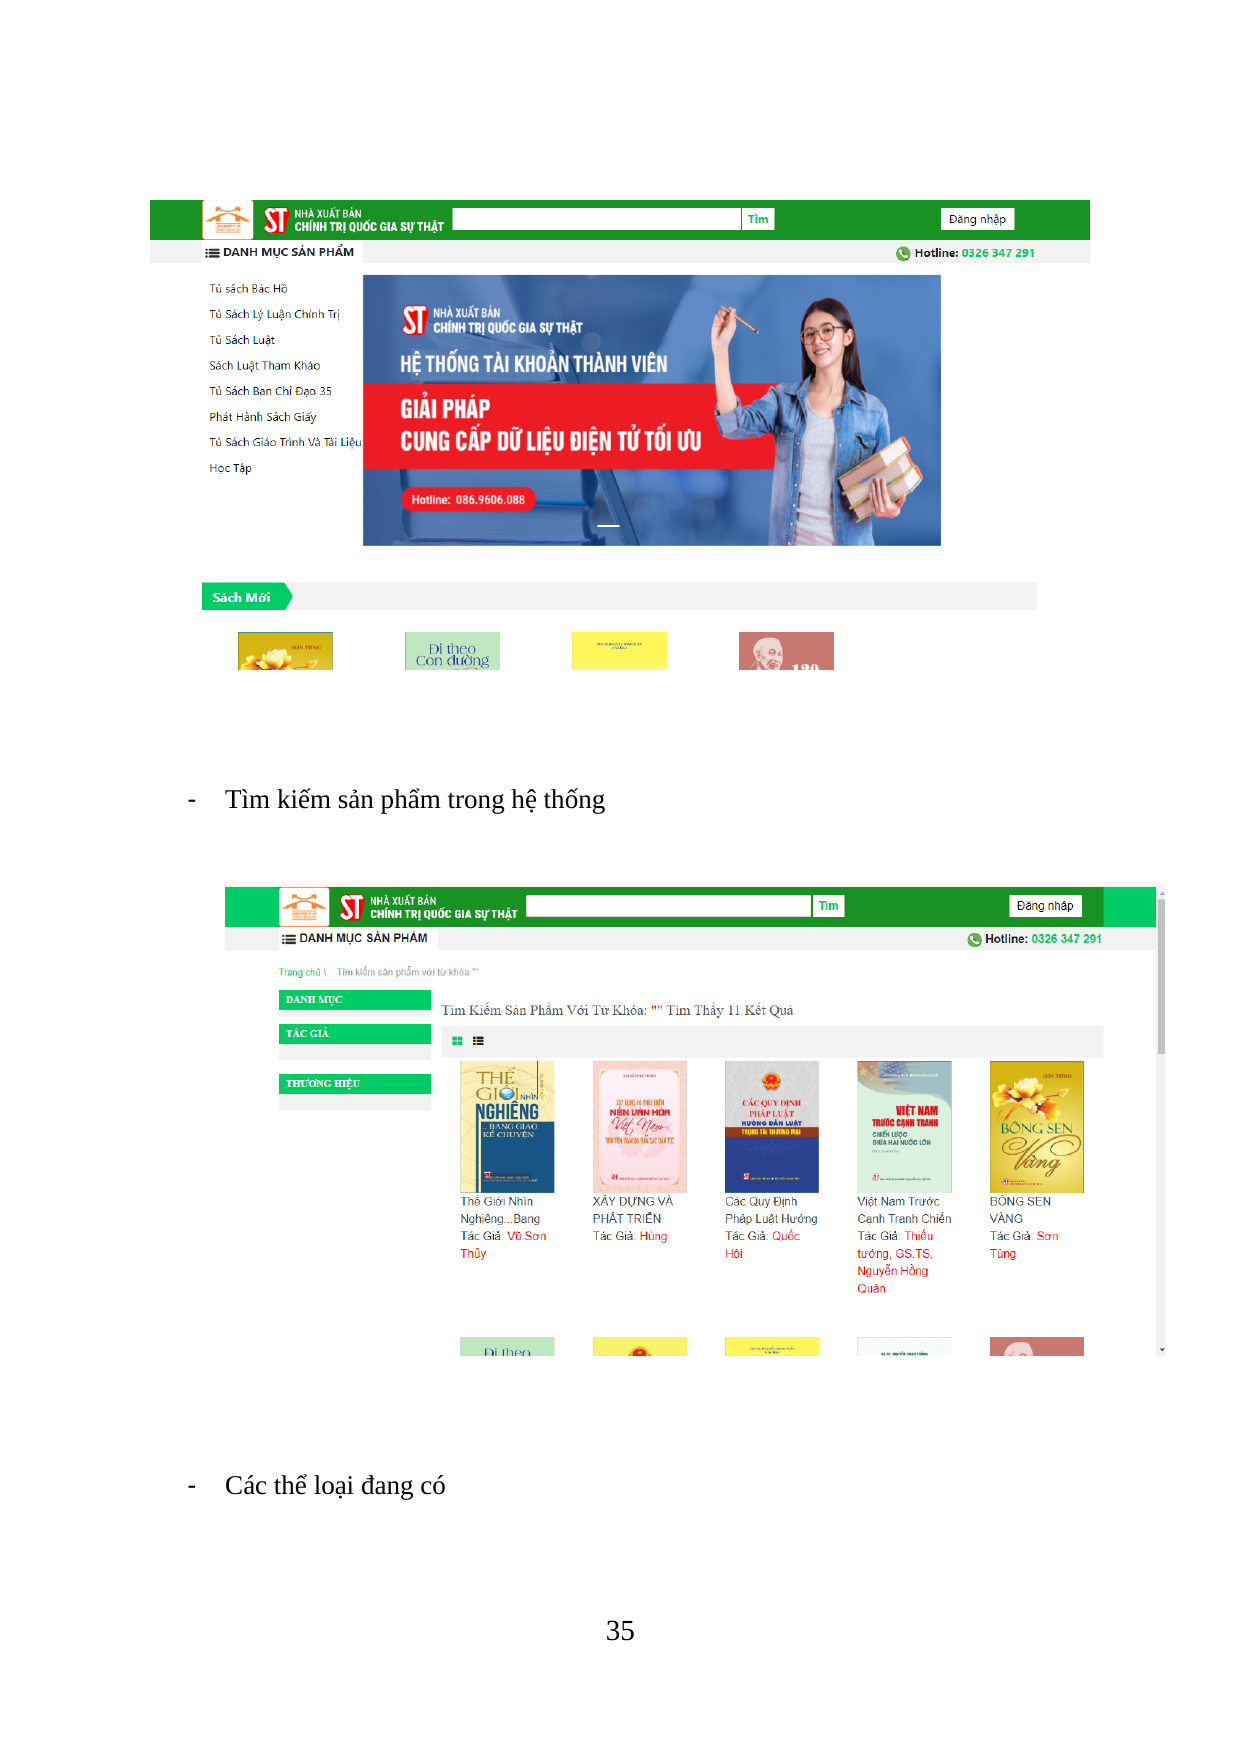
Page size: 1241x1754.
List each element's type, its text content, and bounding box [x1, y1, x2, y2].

list Tìm kiếm sản phẩm trong hệ thống [187, 780, 1090, 817]
list Các thể loại đang có [187, 1465, 1090, 1502]
picture [225, 881, 1166, 1356]
picture [150, 200, 1091, 670]
